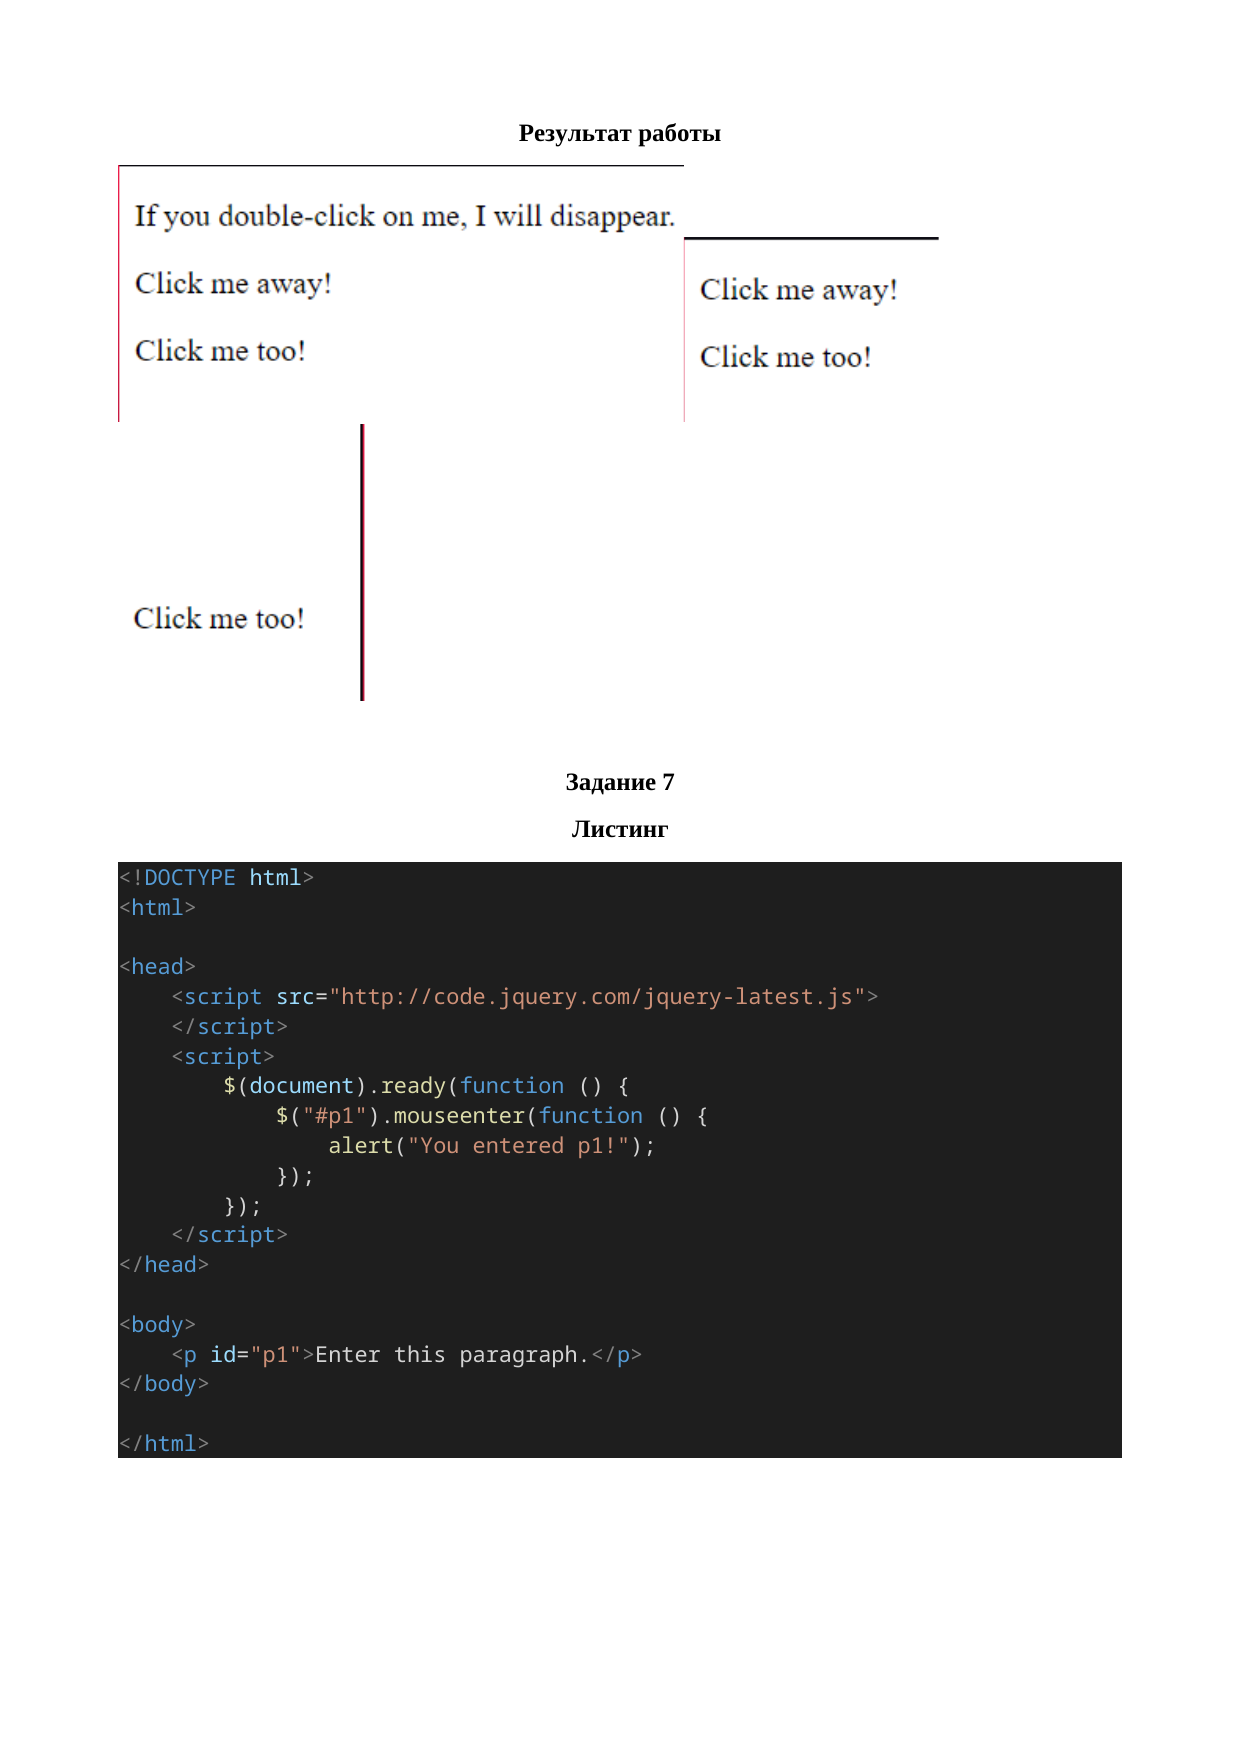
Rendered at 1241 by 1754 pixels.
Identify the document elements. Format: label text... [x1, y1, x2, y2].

text </html> [118, 1428, 1122, 1458]
picture [118, 424, 778, 701]
text <body> [118, 1309, 1122, 1339]
text </body> [118, 1368, 1122, 1398]
text </script> [118, 1011, 1122, 1041]
text alert("You entered p1!"); [118, 1130, 1122, 1160]
text $(document).ready(function () { [118, 1071, 1122, 1100]
text Задание 7 [118, 767, 1122, 795]
text <p id="p1">Enter this paragraph.</p> [118, 1339, 1122, 1368]
text <script> [118, 1041, 1122, 1071]
text Листинг [118, 814, 1122, 843]
text }); [118, 1160, 1122, 1190]
text $("#p1").mouseenter(function () { [118, 1100, 1122, 1130]
picture [118, 165, 939, 422]
text }); [118, 1190, 1122, 1219]
text <head> [118, 951, 1122, 981]
text Результат работы [118, 118, 1122, 147]
text <script src="http://code.jquery.com/jquery-latest.js"> [118, 981, 1122, 1011]
text </script> [118, 1219, 1122, 1249]
text <!DOCTYPE html> [118, 862, 1122, 892]
text <html> [118, 892, 1122, 922]
text </head> [118, 1249, 1122, 1279]
